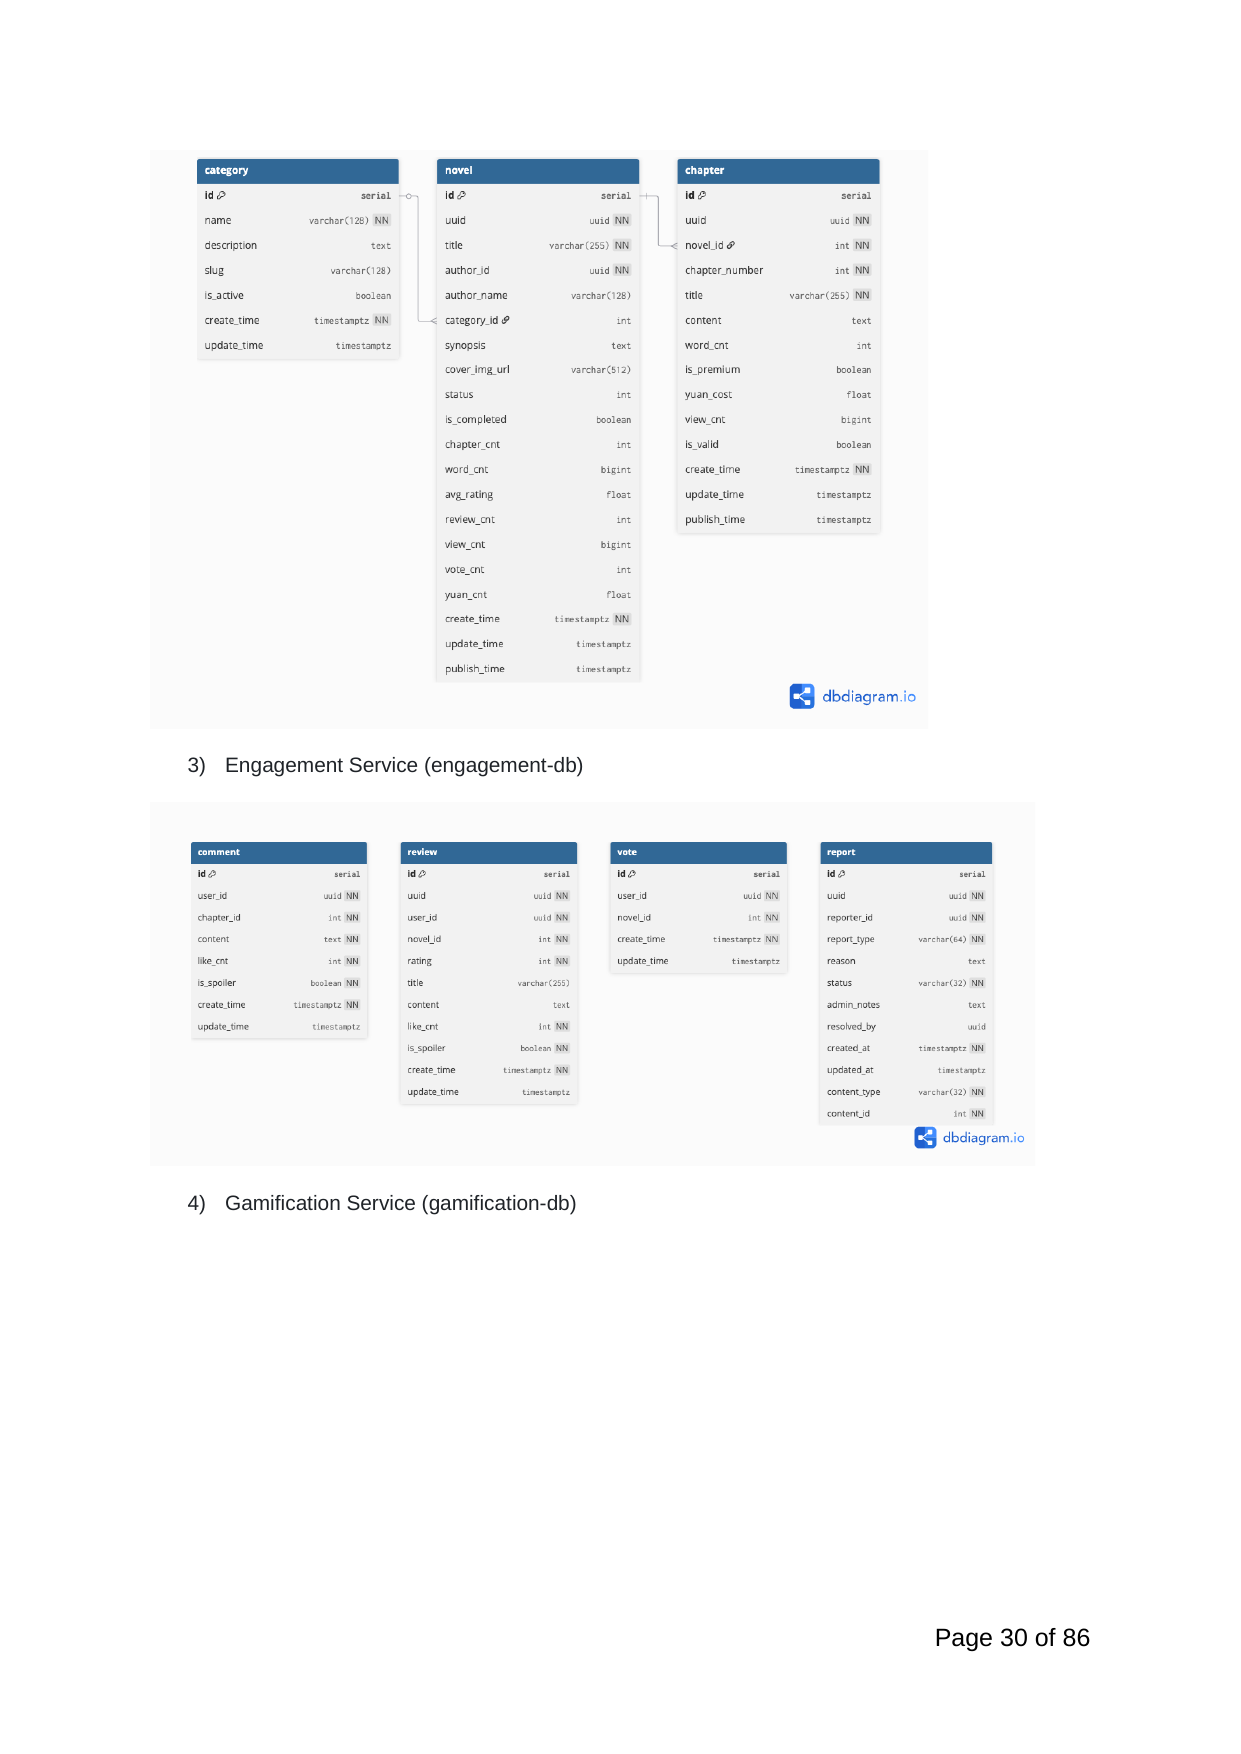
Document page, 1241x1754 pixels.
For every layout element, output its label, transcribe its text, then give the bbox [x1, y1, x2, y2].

picture [150, 802, 1036, 1166]
list Engagement Service (engagement-db) [187, 753, 1090, 777]
picture [150, 150, 929, 729]
list Gamification Service (gamification-db) [187, 1190, 1090, 1214]
